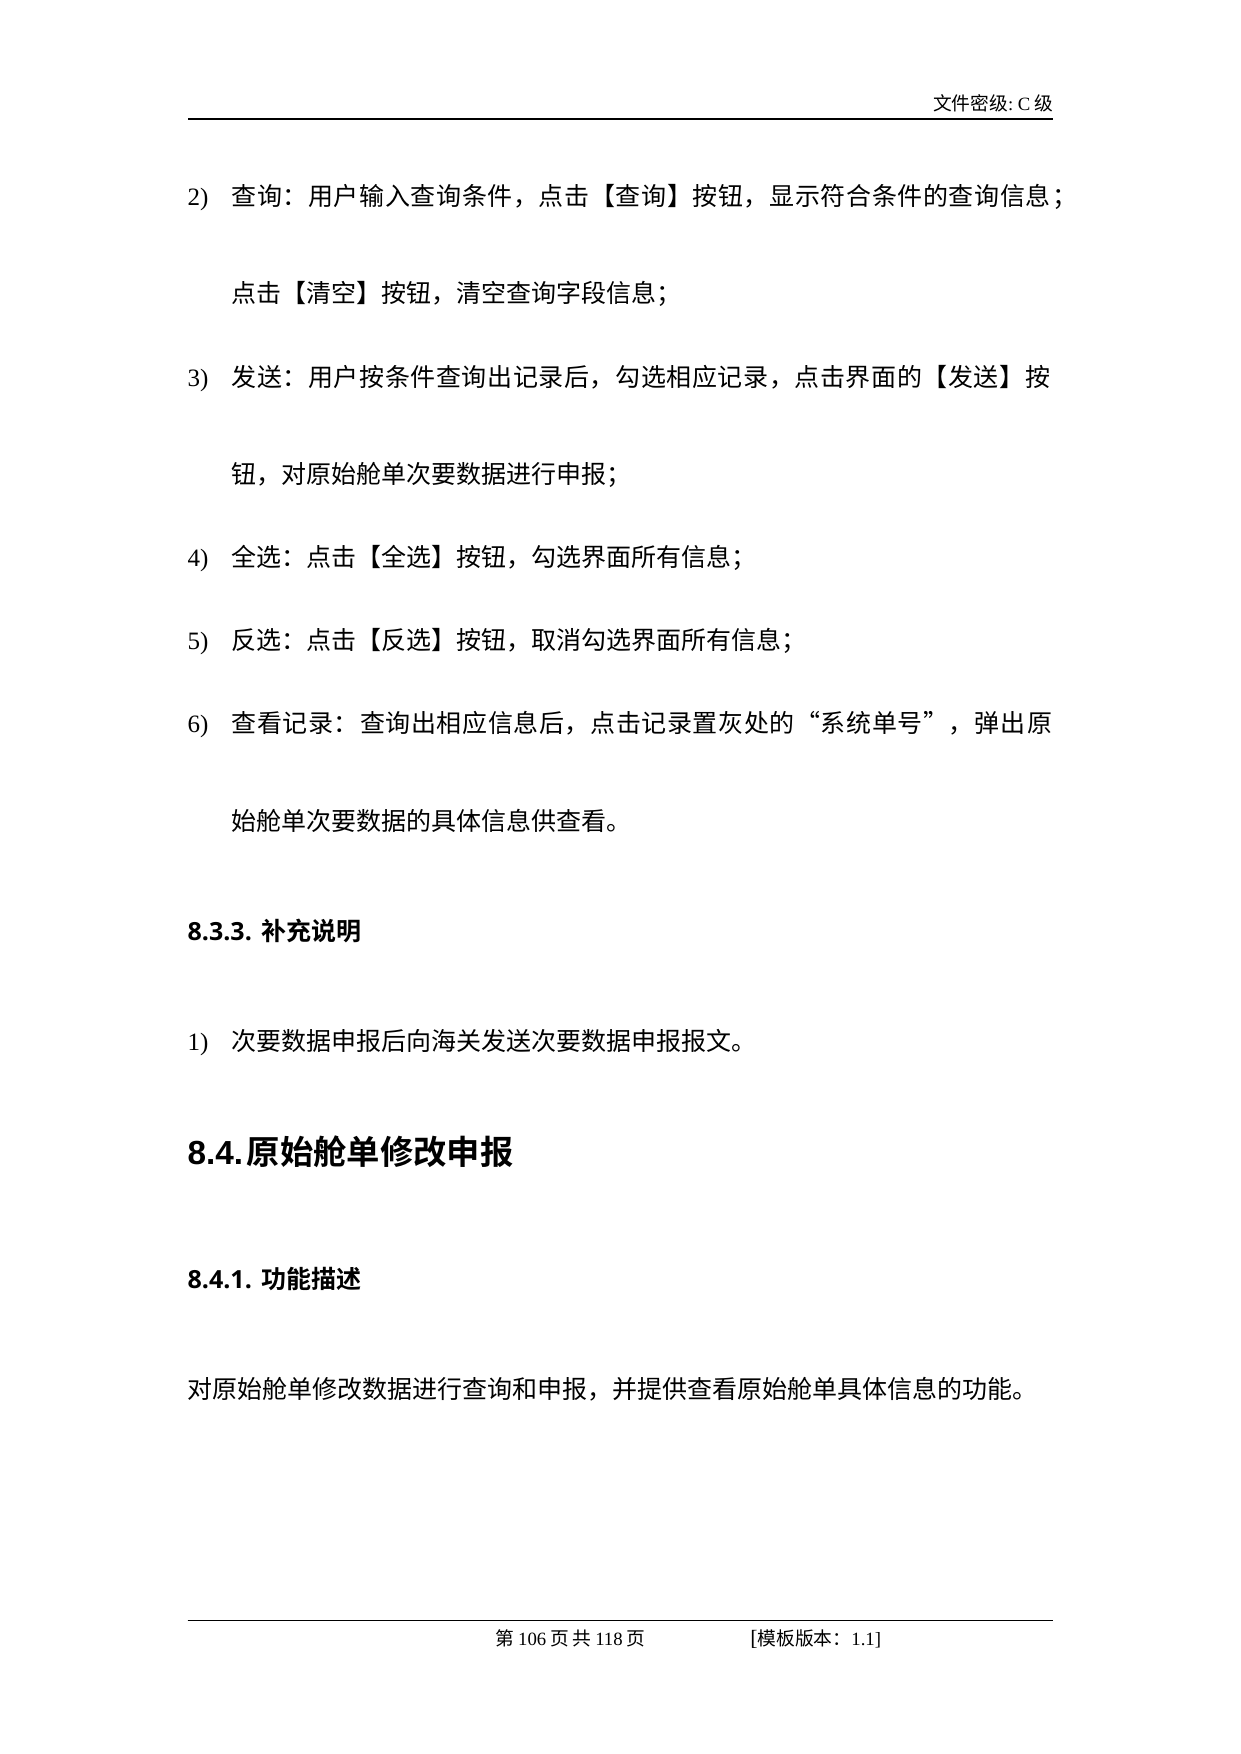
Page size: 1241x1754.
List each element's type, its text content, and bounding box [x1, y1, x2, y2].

list 次要数据申报后向海关发送次要数据申报报文。 [187, 1007, 1053, 1072]
subtitle 功能描述 [187, 1245, 1053, 1310]
subtitle 原始舱单修改申报 [187, 1118, 1053, 1183]
list 发送：用户按条件查询出记录后，勾选相应记录，点击界面的【发送】按钮，对原始舱单次要数据进行申报； [187, 343, 1053, 505]
text 对原始舱单修改数据进行查询和申报，并提供查看原始舱单具体信息的功能。 [187, 1355, 1053, 1420]
subtitle 补充说明 [187, 897, 1053, 962]
list 查询：用户输入查询条件，点击【查询】按钮，显示符合条件的查询信息；点击【清空】按钮，清空查询字段信息； [187, 162, 1053, 324]
list 全选：点击【全选】按钮，勾选界面所有信息； [187, 523, 1053, 588]
list 查看记录：查询出相应信息后，点击记录置灰处的“系统单号”，弹出原始舱单次要数据的具体信息供查看。 [187, 689, 1053, 852]
list 反选：点击【反选】按钮，取消勾选界面所有信息； [187, 606, 1053, 671]
